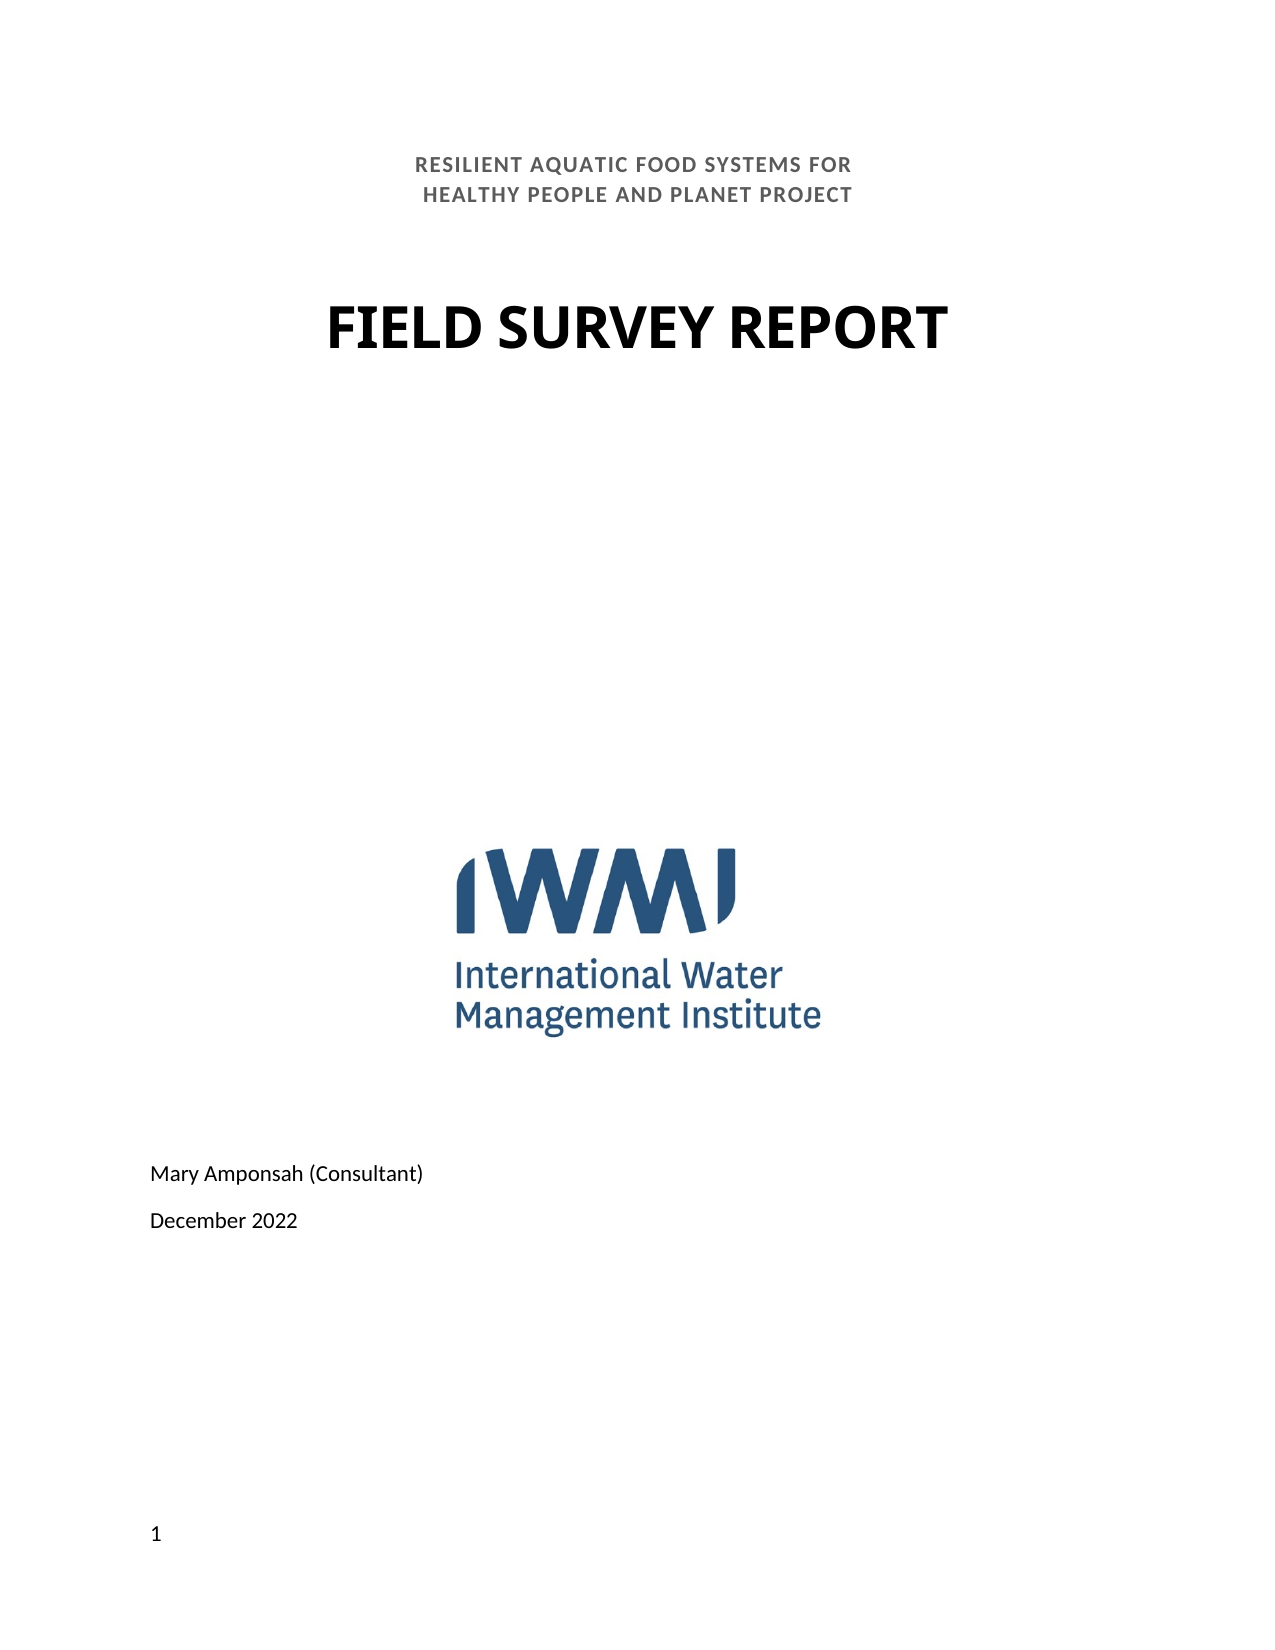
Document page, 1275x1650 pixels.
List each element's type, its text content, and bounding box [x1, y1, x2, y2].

text December 2022 [150, 1206, 1125, 1234]
subtitle RESILIENT AQUATIC FOOD SYSTEMS FOR HEALTHY PEOPLE AND PLANET PROJECT [150, 150, 1125, 208]
picture [407, 833, 868, 1047]
text Mary Amponsah (Consultant) [150, 1159, 1125, 1187]
title FIELD SURVEY REPORT [150, 286, 1125, 365]
